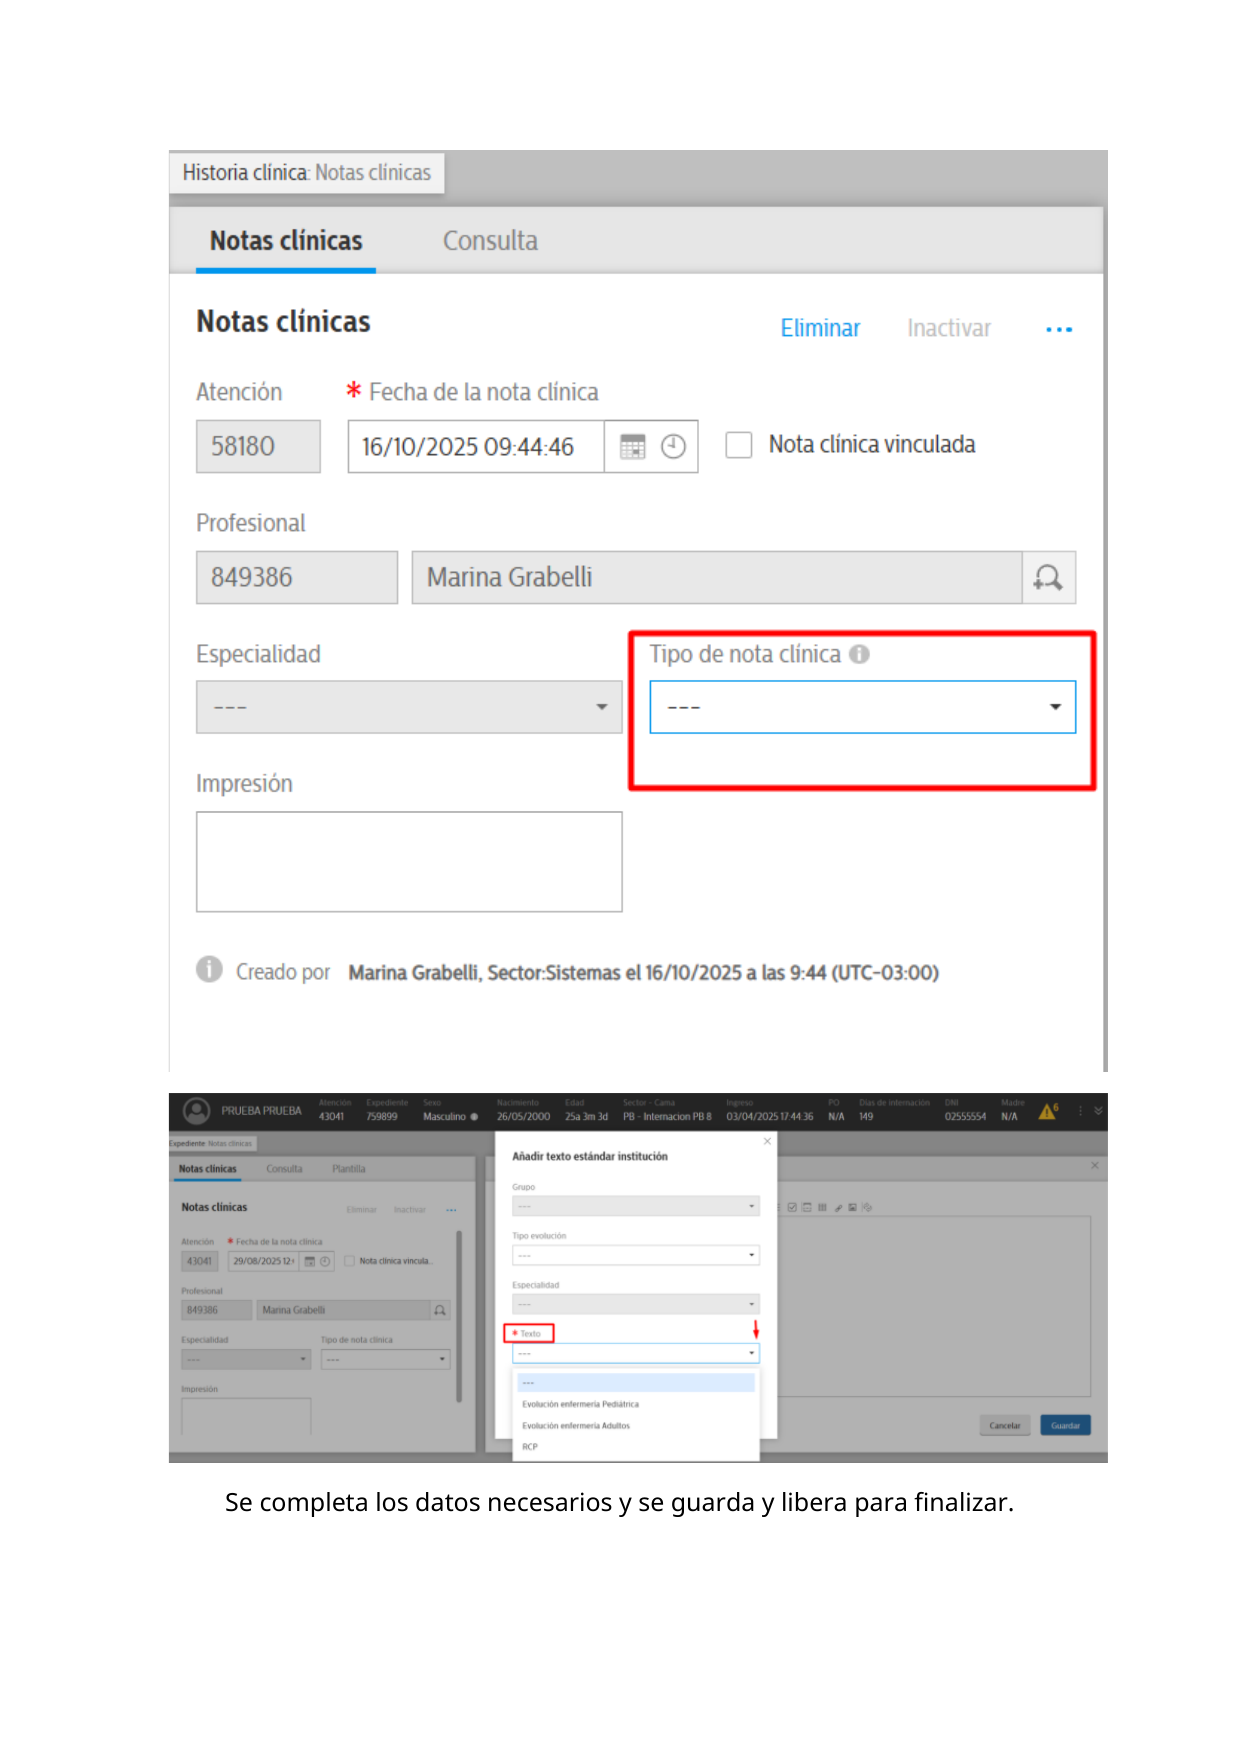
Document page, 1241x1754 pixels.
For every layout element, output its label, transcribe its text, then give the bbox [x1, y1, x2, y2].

text Se completa los datos necesarios y se guarda y libera para finalizar. [150, 1485, 1090, 1519]
